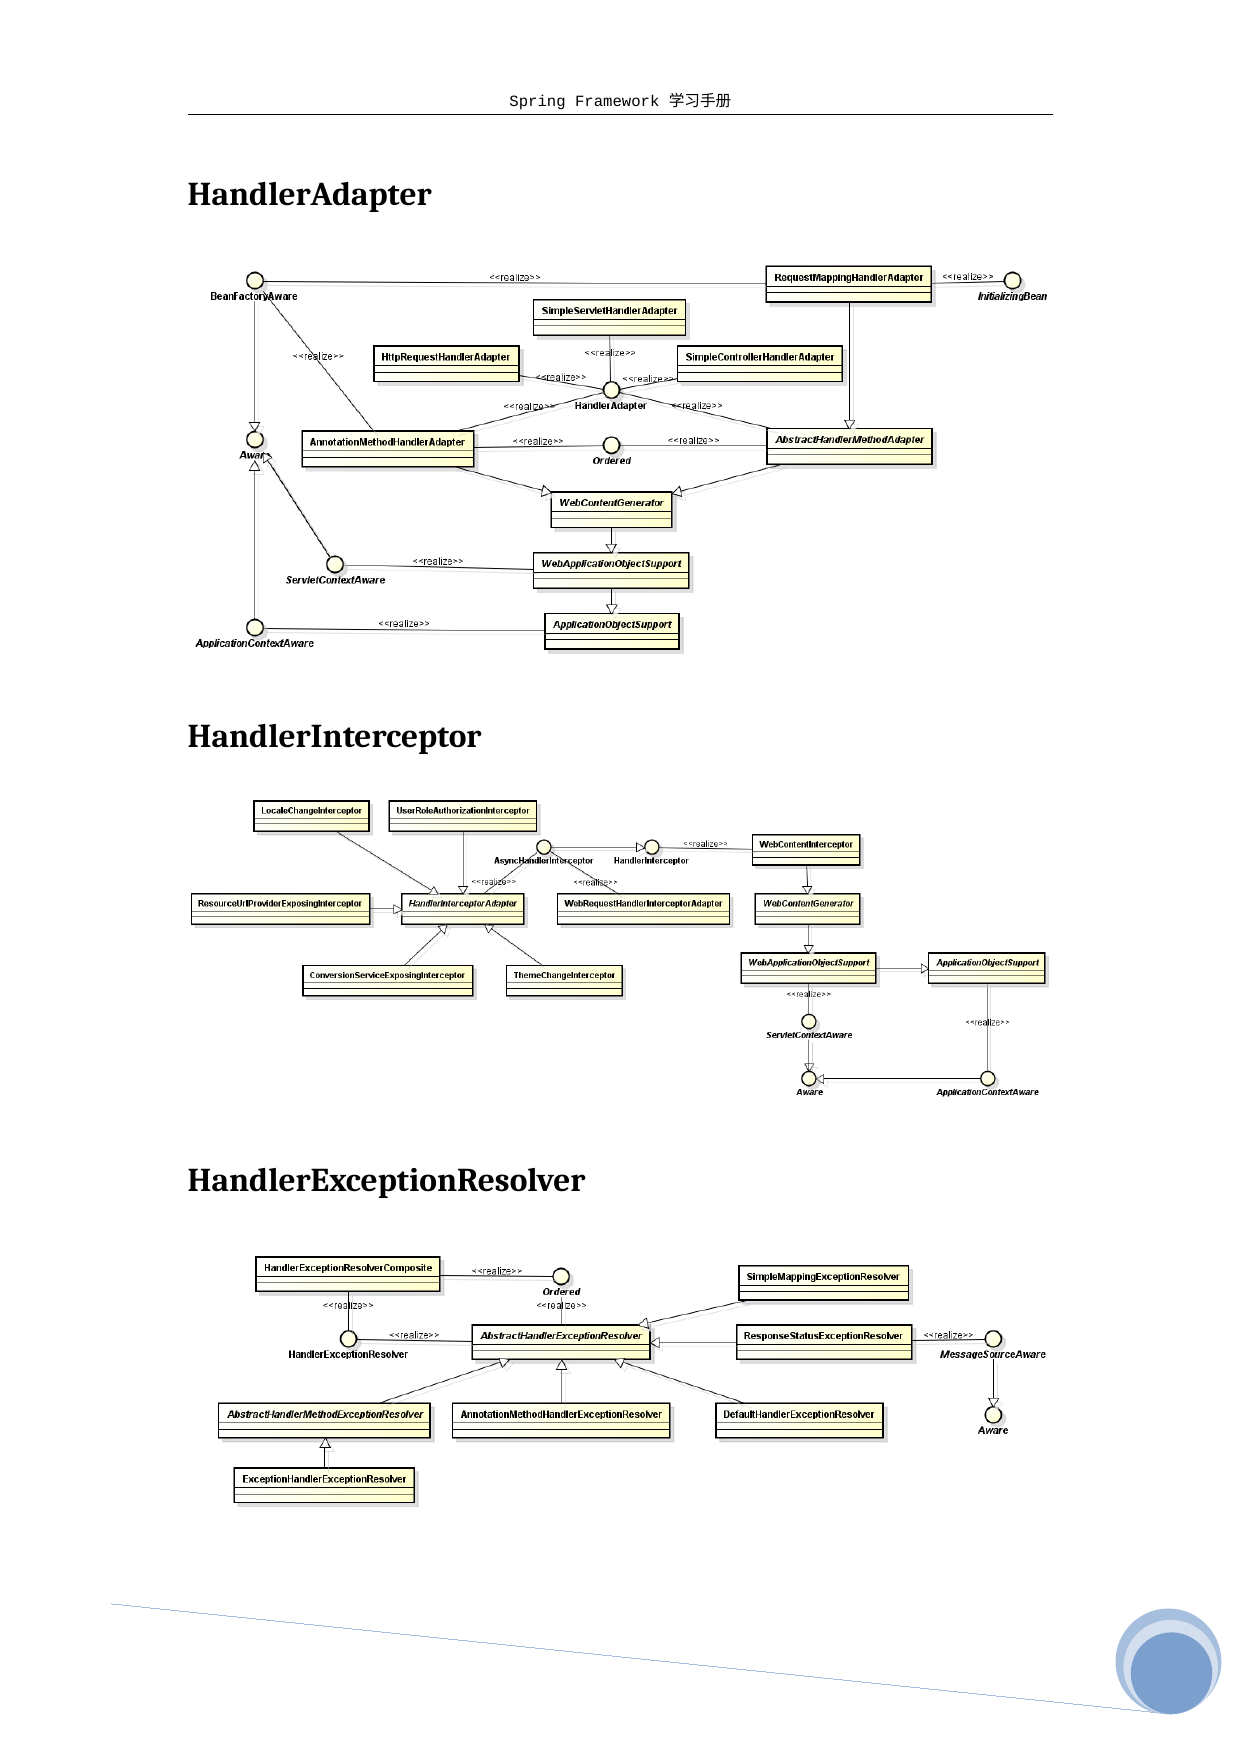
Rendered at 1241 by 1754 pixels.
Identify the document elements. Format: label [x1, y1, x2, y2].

picture [187, 795, 1053, 1106]
picture [187, 1240, 1053, 1515]
picture [187, 254, 1053, 656]
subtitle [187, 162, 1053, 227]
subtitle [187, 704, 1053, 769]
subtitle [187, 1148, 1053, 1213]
